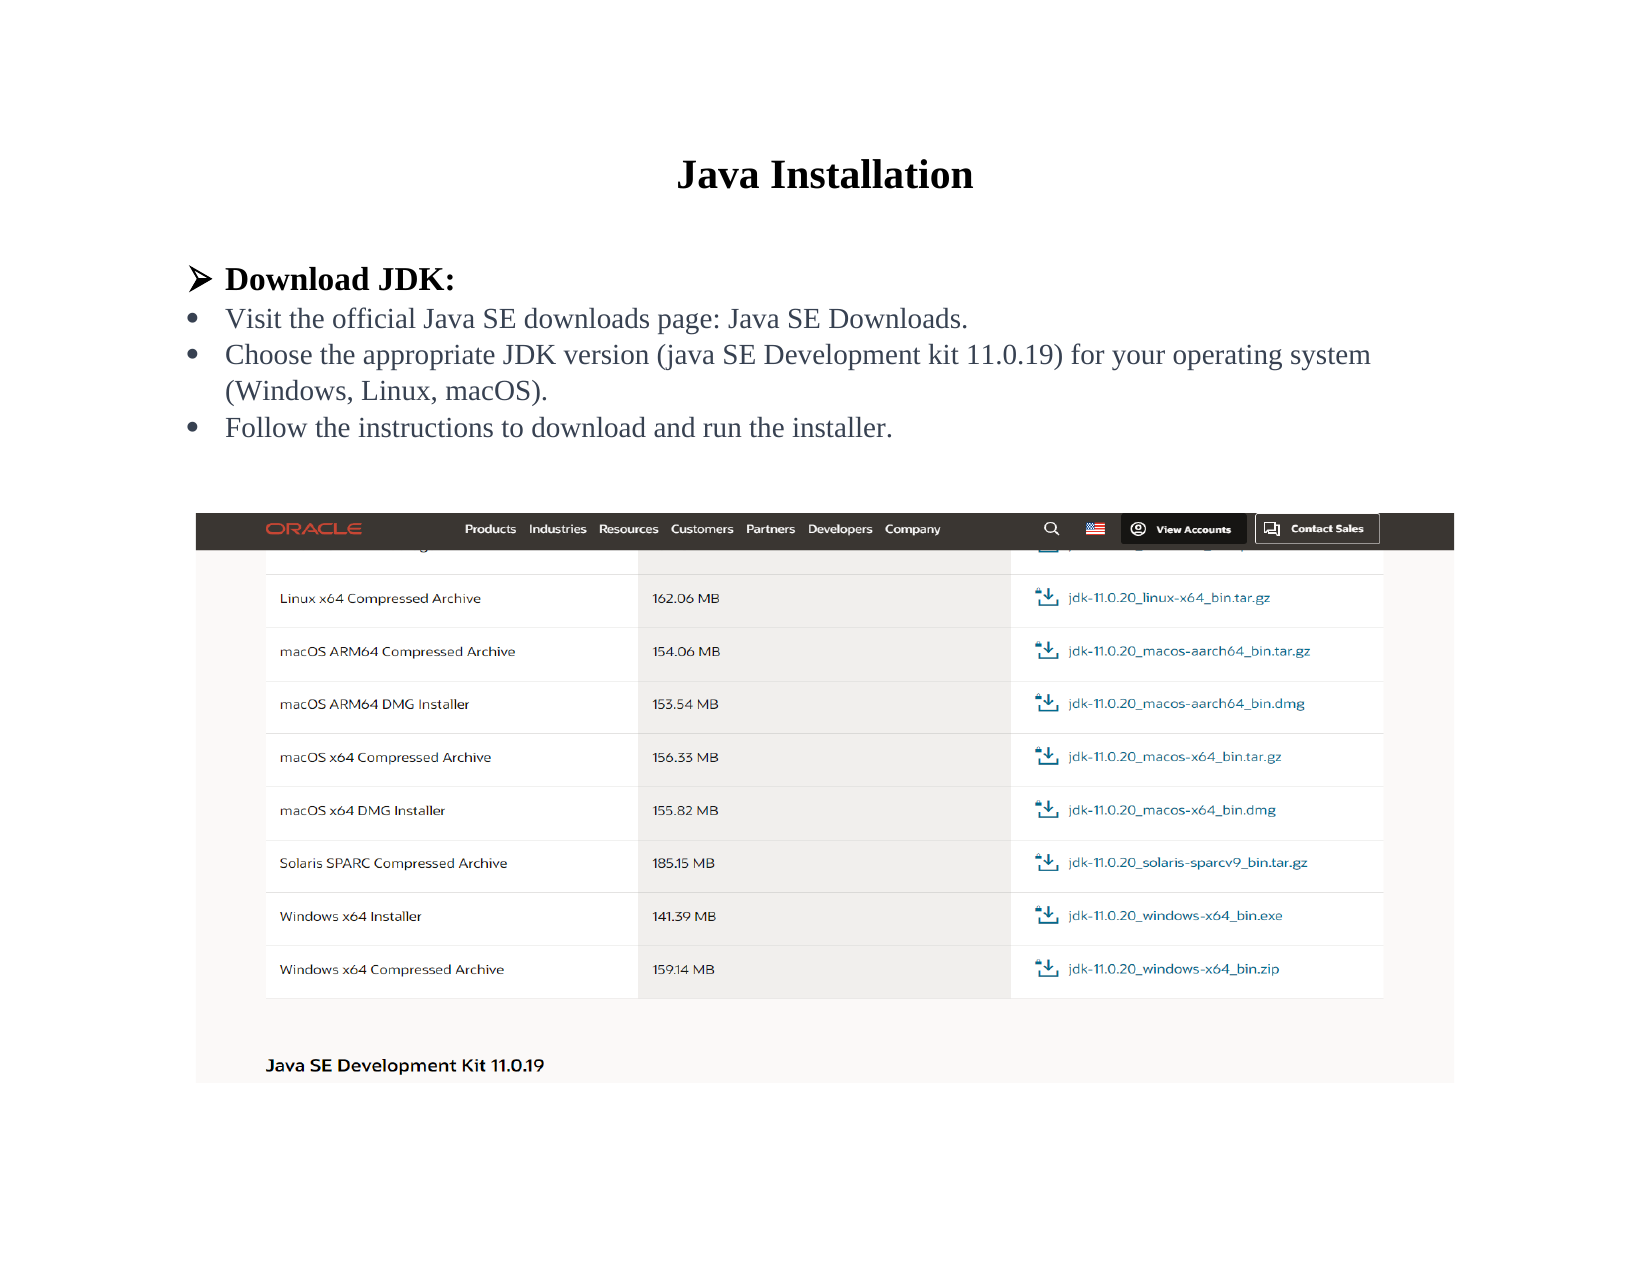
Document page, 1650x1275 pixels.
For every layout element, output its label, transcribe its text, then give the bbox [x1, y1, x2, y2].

list Follow the instructions to download and run the installer. [187, 410, 1500, 443]
picture [195, 513, 1455, 1083]
subtitle Download JDK: [187, 260, 1500, 298]
subtitle Java Installation [150, 150, 1500, 198]
list Choose the appropriate JDK version (java SE Development kit 11.0.19) for your operating system (Windows, Linux, macOS). [187, 337, 1500, 407]
list Visit the official Java SE downloads page: Java SE Downloads. [187, 301, 1500, 335]
